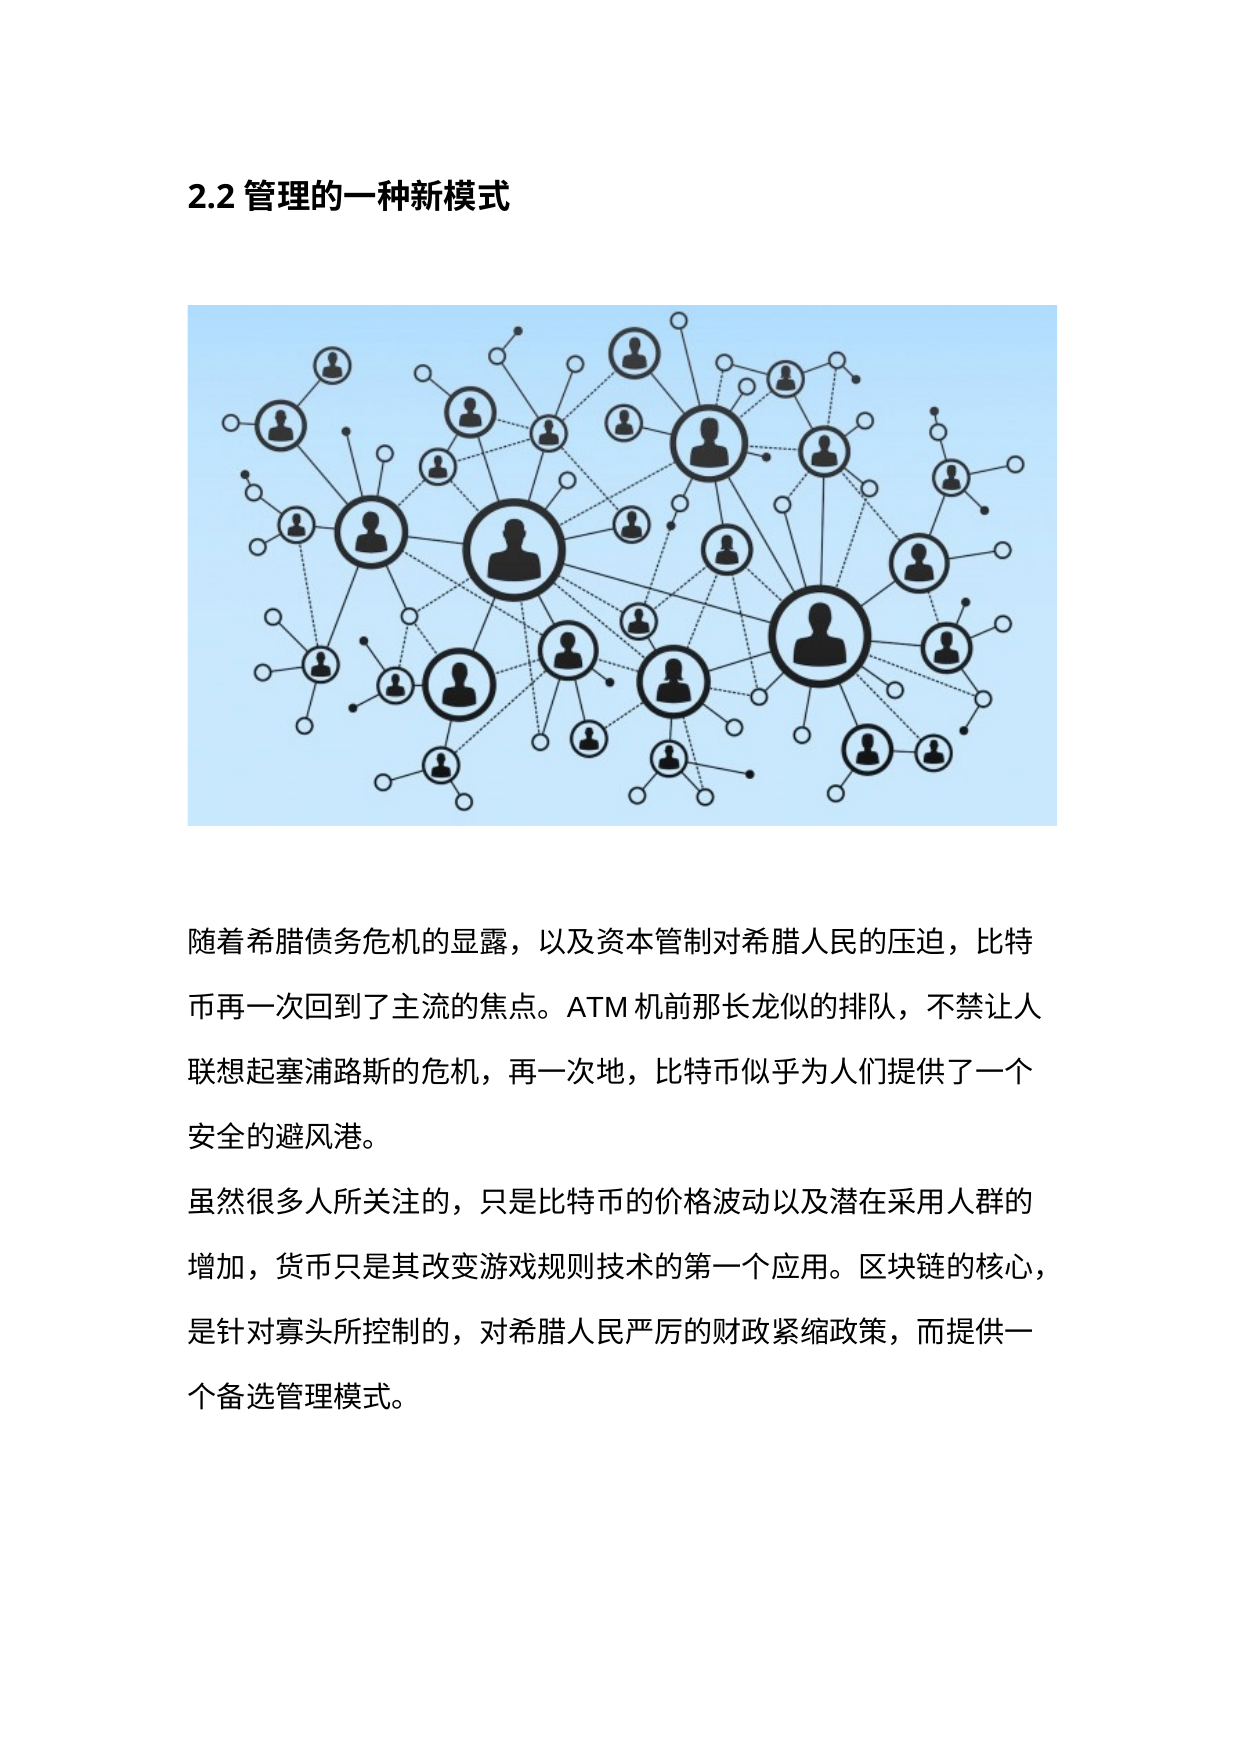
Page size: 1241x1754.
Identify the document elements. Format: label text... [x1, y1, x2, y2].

text 虽然很多人所关注的，只是比特币的价格波动以及潜在采用人群的增加，货币只是其改变游戏规则技术的第一个应用。区块链的核心，是针对寡头所控制的，对希腊人民严厉的财政紧缩政策，而提供一个备选管理模式。 [187, 1167, 1053, 1427]
picture [187, 305, 1058, 826]
subtitle 2.2 管理的一种新模式 [187, 162, 1053, 227]
text 随着希腊债务危机的显露，以及资本管制对希腊人民的压迫，比特币再一次回到了主流的焦点。ATM机前那长龙似的排队，不禁让人联想起塞浦路斯的危机，再一次地，比特币似乎为人们提供了一个安全的避风港。 [187, 907, 1053, 1167]
